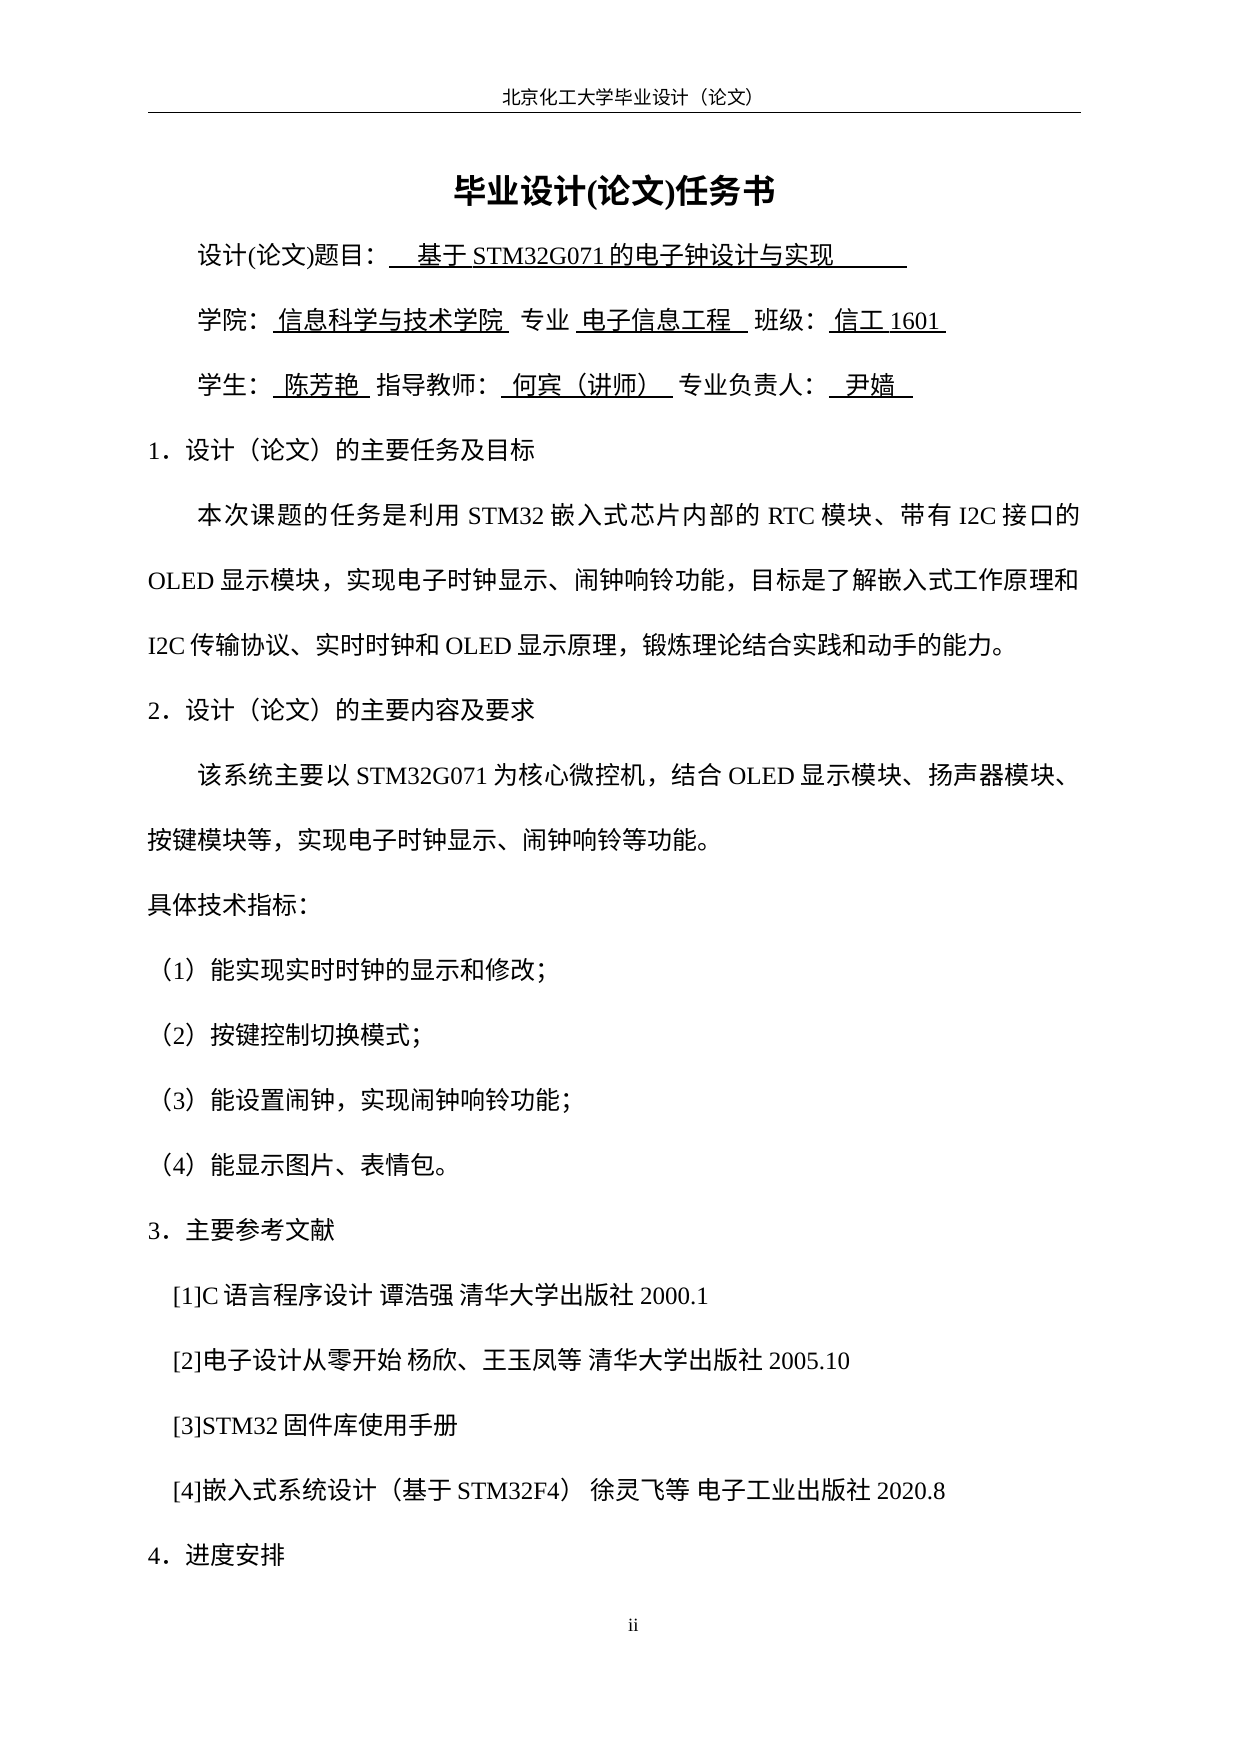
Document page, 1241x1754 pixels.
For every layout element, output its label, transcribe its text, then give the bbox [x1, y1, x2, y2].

text [3]STM32固件库使用手册 [148, 1391, 1081, 1456]
text 学生： 陈芳艳 指导教师： 何宾（讲师） 专业负责人： 尹嫱 [148, 351, 1081, 416]
text 2．设计（论文）的主要内容及要求 [148, 676, 1081, 741]
text 本次课题的任务是利用STM32嵌入式芯片内部的RTC模块、带有I2C接口的OLED显示模块，实现电子时钟显示、闹钟响铃功能，目标是了解嵌入式工作原理和I2C传输协议、实时时钟和OLED显示原理，锻炼理论结合实践和动手的能力。 [148, 481, 1081, 676]
text 该系统主要以STM32G071为核心微控机，结合OLED显示模块、扬声器模块、按键模块等，实现电子时钟显示、闹钟响铃等功能。 [148, 741, 1081, 871]
text 3．主要参考文献 [148, 1196, 1081, 1261]
text （2）按键控制切换模式； [148, 1001, 1081, 1066]
text 具体技术指标： [148, 871, 1081, 936]
text 1．设计（论文）的主要任务及目标 [148, 416, 1081, 481]
text [2]电子设计从零开始 杨欣、王玉凤等 清华大学出版社 2005.10 [148, 1326, 1081, 1391]
text [4]嵌入式系统设计（基于STM32F4） 徐灵飞等 电子工业出版社 2020.8 [148, 1456, 1081, 1521]
text （3）能设置闹钟，实现闹钟响铃功能； [148, 1066, 1081, 1131]
text 毕业设计(论文)任务书 [148, 156, 1081, 221]
text 学院： 信息科学与技术学院 专业 电子信息工程 班级： 信工1601 [148, 286, 1081, 351]
text 设计(论文)题目： 基于STM32G071的电子钟设计与实现 [148, 221, 1081, 286]
text 4．进度安排 [148, 1521, 1081, 1586]
text （1）能实现实时时钟的显示和修改； [148, 936, 1081, 1001]
text （4）能显示图片、表情包。 [148, 1131, 1081, 1196]
text [1]C语言程序设计 谭浩强 清华大学出版社2000.1 [148, 1261, 1081, 1326]
